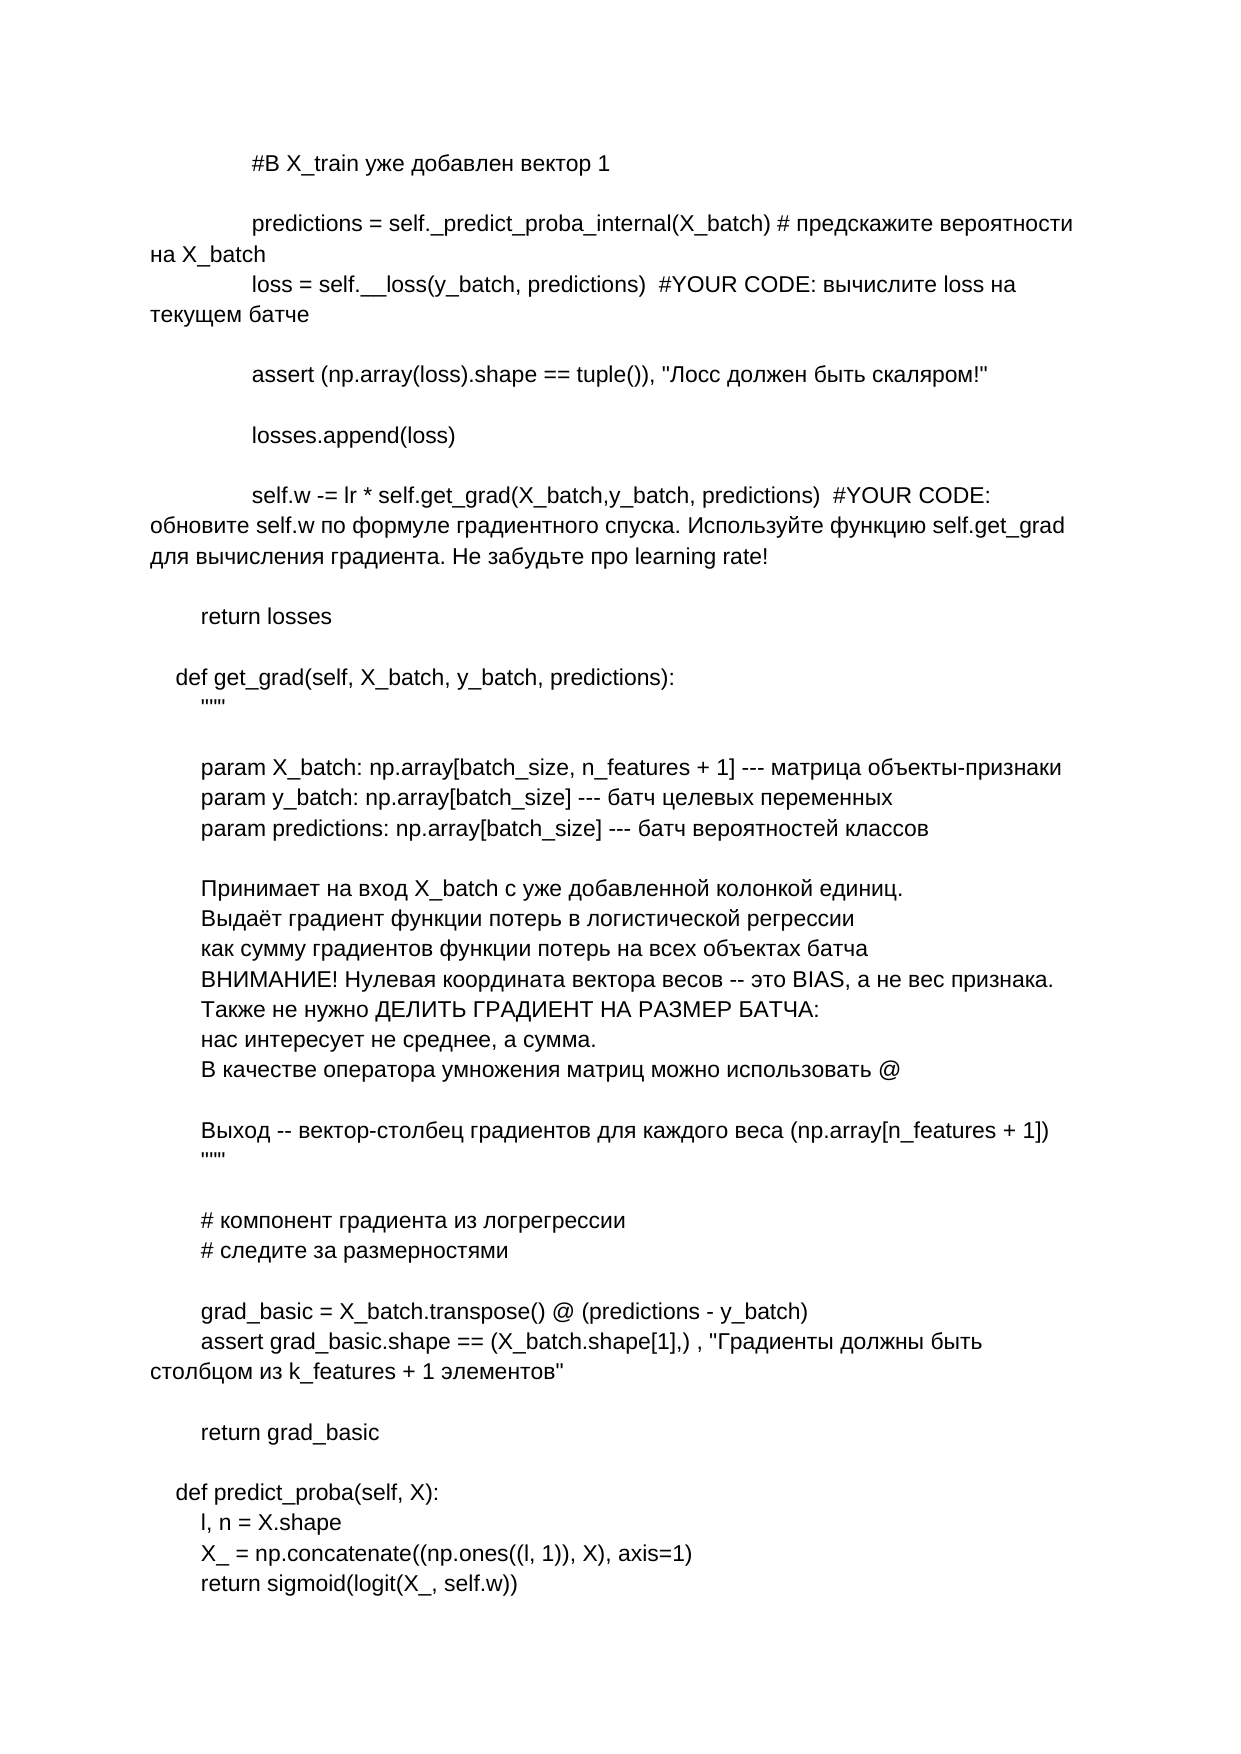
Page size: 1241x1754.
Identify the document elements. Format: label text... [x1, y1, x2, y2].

text return grad_basic [150, 1419, 1090, 1445]
text Принимает на вход X_batch с уже добавленной колонкой единиц. [150, 875, 1090, 901]
text X_ = np.concatenate((np.ones((l, 1)), X), axis=1) [150, 1539, 1090, 1566]
text return losses [150, 603, 1090, 629]
text predictions = self._predict_proba_internal(X_batch) # предскажите вероятности на X_batch [150, 210, 1090, 267]
text param predictions: np.array[batch_size] --- батч вероятностей классов [150, 814, 1090, 841]
text return sigmoid(logit(X_, self.w)) [150, 1570, 1090, 1596]
text param y_batch: np.array[batch_size] --- батч целевых переменных [150, 784, 1090, 811]
text assert (np.array(loss).shape == tuple()), "Лосс должен быть скаляром!" [150, 361, 1090, 388]
text Выдаёт градиент функции потерь в логистической регрессии [150, 905, 1090, 932]
text loss = self.__loss(y_batch, predictions) #YOUR CODE: вычислите loss на текущем батче [150, 271, 1090, 327]
text """ [150, 694, 1090, 720]
text def get_grad(self, X_batch, y_batch, predictions): [150, 663, 1090, 690]
text ВНИМАНИЕ! Нулевая координата вектора весов -- это BIAS, а не вес признака. [150, 966, 1090, 992]
text param X_batch: np.array[batch_size, n_features + 1] --- матрица объекты-признаки [150, 754, 1090, 781]
text def predict_proba(self, X): [150, 1479, 1090, 1506]
text В качестве оператора умножения матриц можно использовать @ [150, 1056, 1090, 1083]
text # следите за размерностями [150, 1237, 1090, 1264]
text # компонент градиента из логрегрессии [150, 1207, 1090, 1234]
text #В X_train уже добавлен вектор 1 [150, 150, 1090, 176]
text """ [150, 1147, 1090, 1173]
text Выход -- вектор-столбец градиентов для каждого веса (np.array[n_features + 1]) [150, 1117, 1090, 1143]
text как сумму градиентов функции потерь на всех объектах батча [150, 935, 1090, 962]
text losses.append(loss) [150, 422, 1090, 448]
text assert grad_basic.shape == (X_batch.shape[1],) , "Градиенты должны быть столбцом из k_features + 1 элементов" [150, 1328, 1090, 1385]
text l, n = X.shape [150, 1509, 1090, 1536]
text grad_basic = X_batch.transpose() @ (predictions - y_batch) [150, 1298, 1090, 1324]
text self.w -= lr * self.get_grad(X_batch,y_batch, predictions) #YOUR CODE: обновите self.w по формуле градиентного спуска. Используйте функцию self.get_grad для вычисления градиента. Не забудьте про learning rate! [150, 482, 1090, 569]
text Также не нужно ДЕЛИТЬ ГРАДИЕНТ НА РАЗМЕР БАТЧА: [150, 996, 1090, 1022]
text нас интересует не среднее, а сумма. [150, 1026, 1090, 1052]
